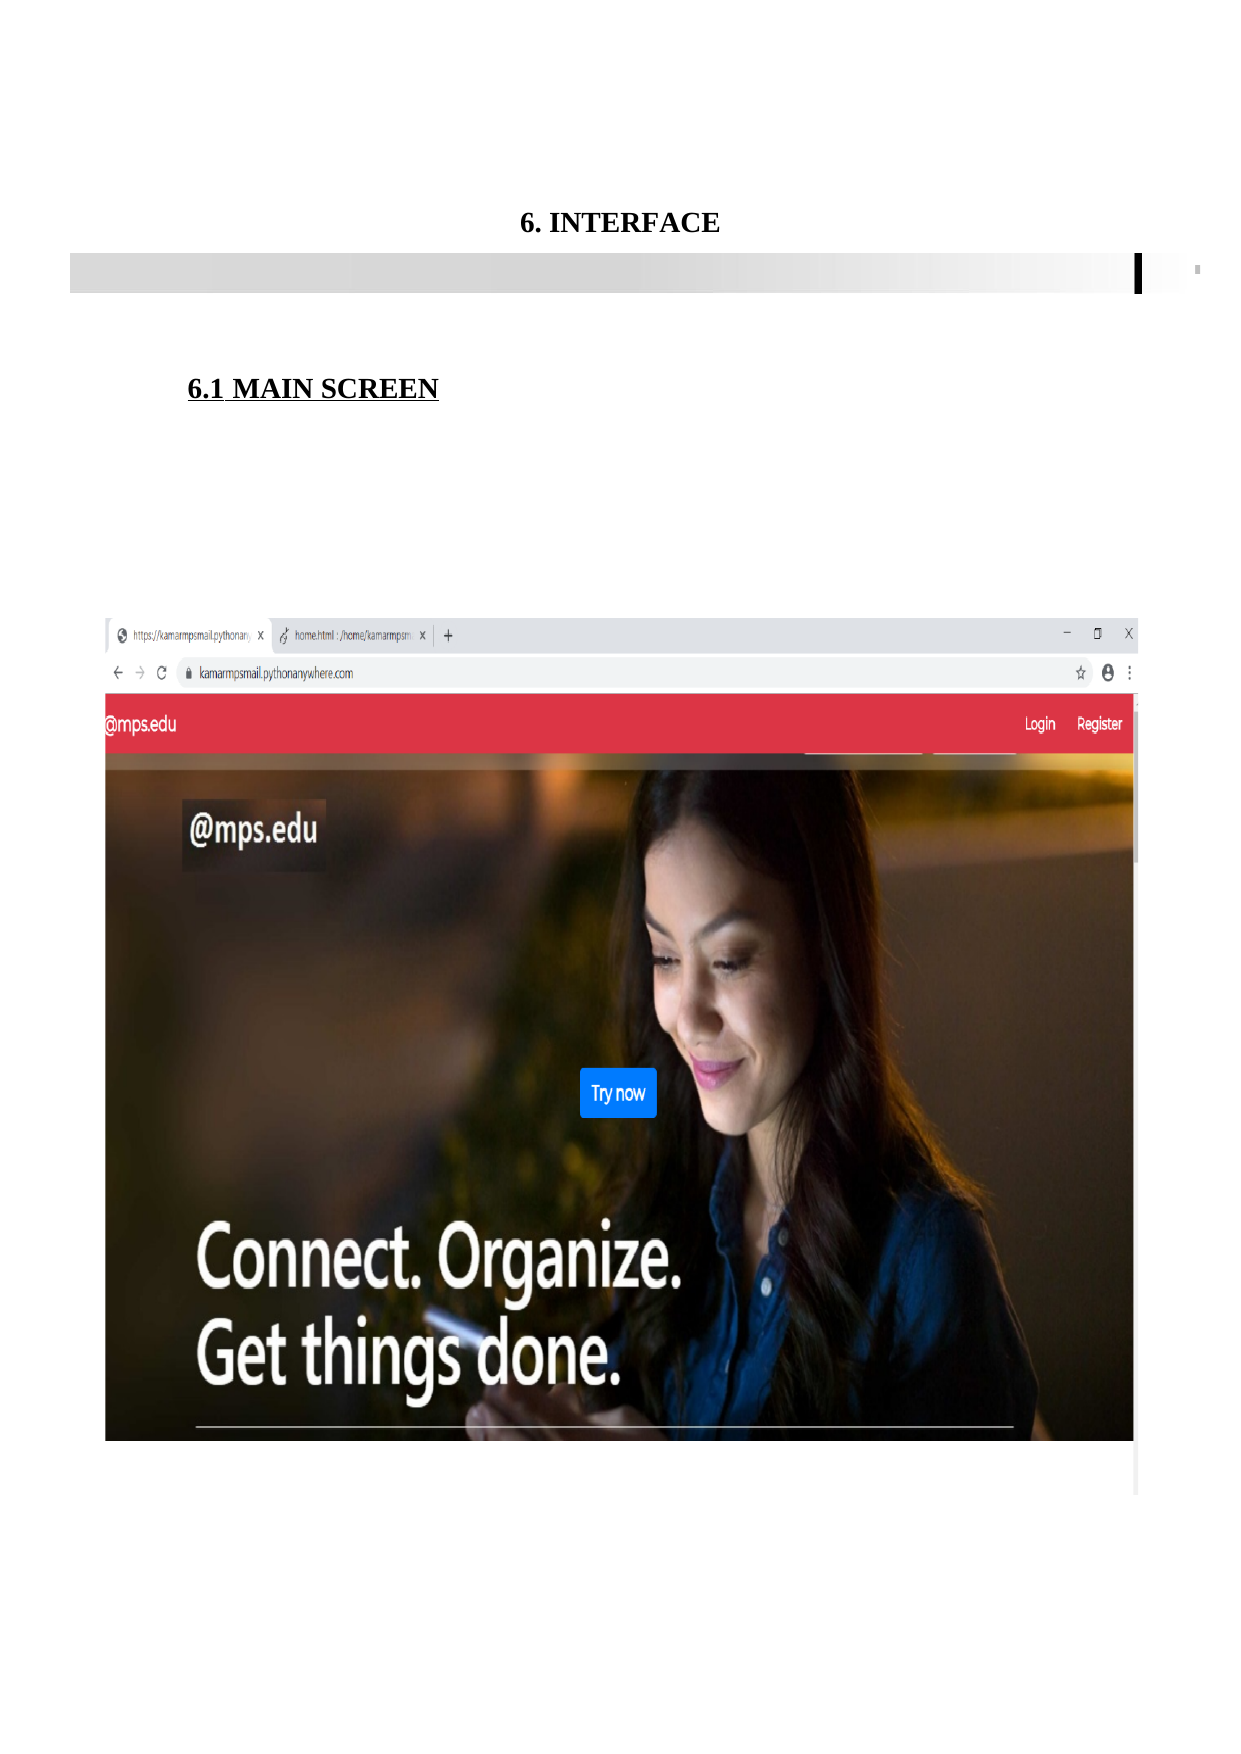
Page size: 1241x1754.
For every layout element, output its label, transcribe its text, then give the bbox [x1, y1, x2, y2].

picture [103, 618, 1139, 1494]
text 6. INTERFACE [150, 205, 1090, 239]
picture [70, 253, 1196, 294]
list MAIN SCREEN [187, 371, 1090, 404]
